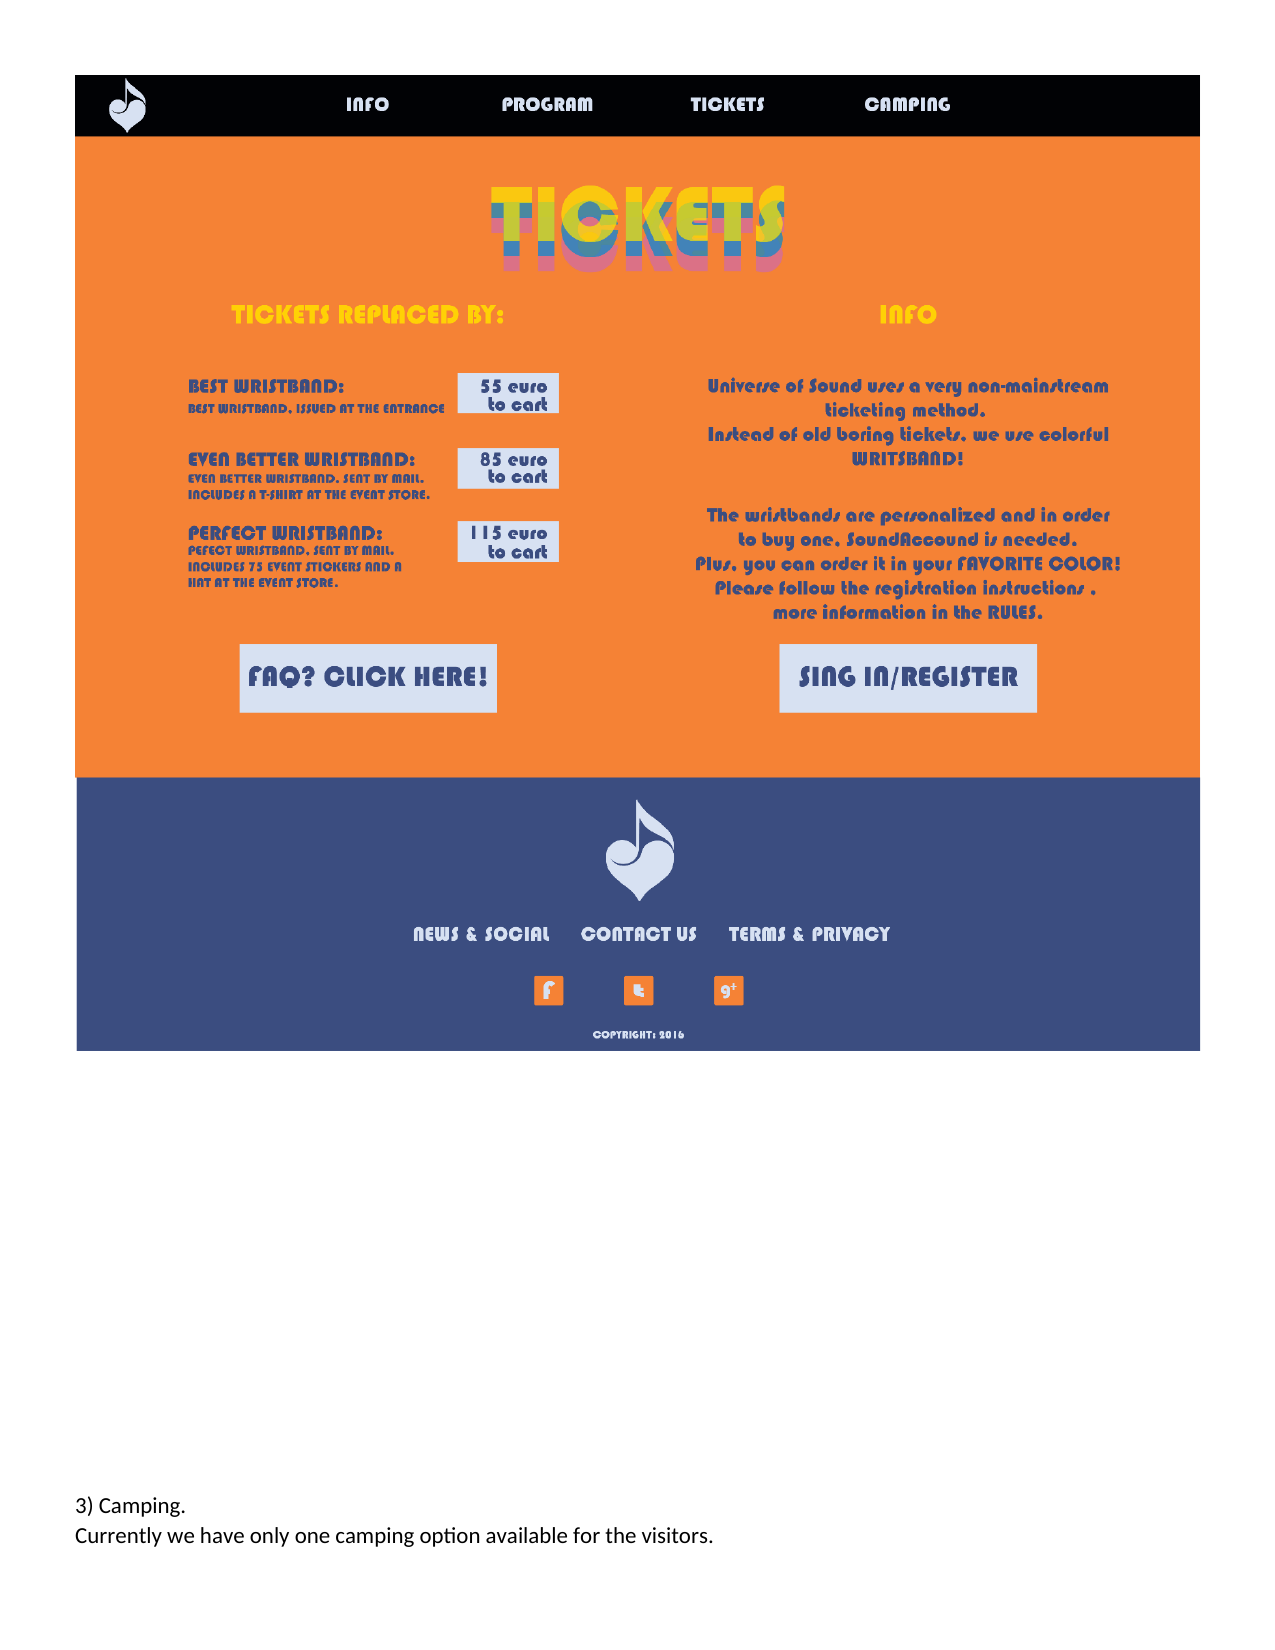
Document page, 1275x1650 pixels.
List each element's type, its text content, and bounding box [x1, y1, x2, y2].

text 3) Camping. Currently we have only one camping option available for the visitors. [75, 1491, 1200, 1549]
picture [75, 75, 1200, 1051]
